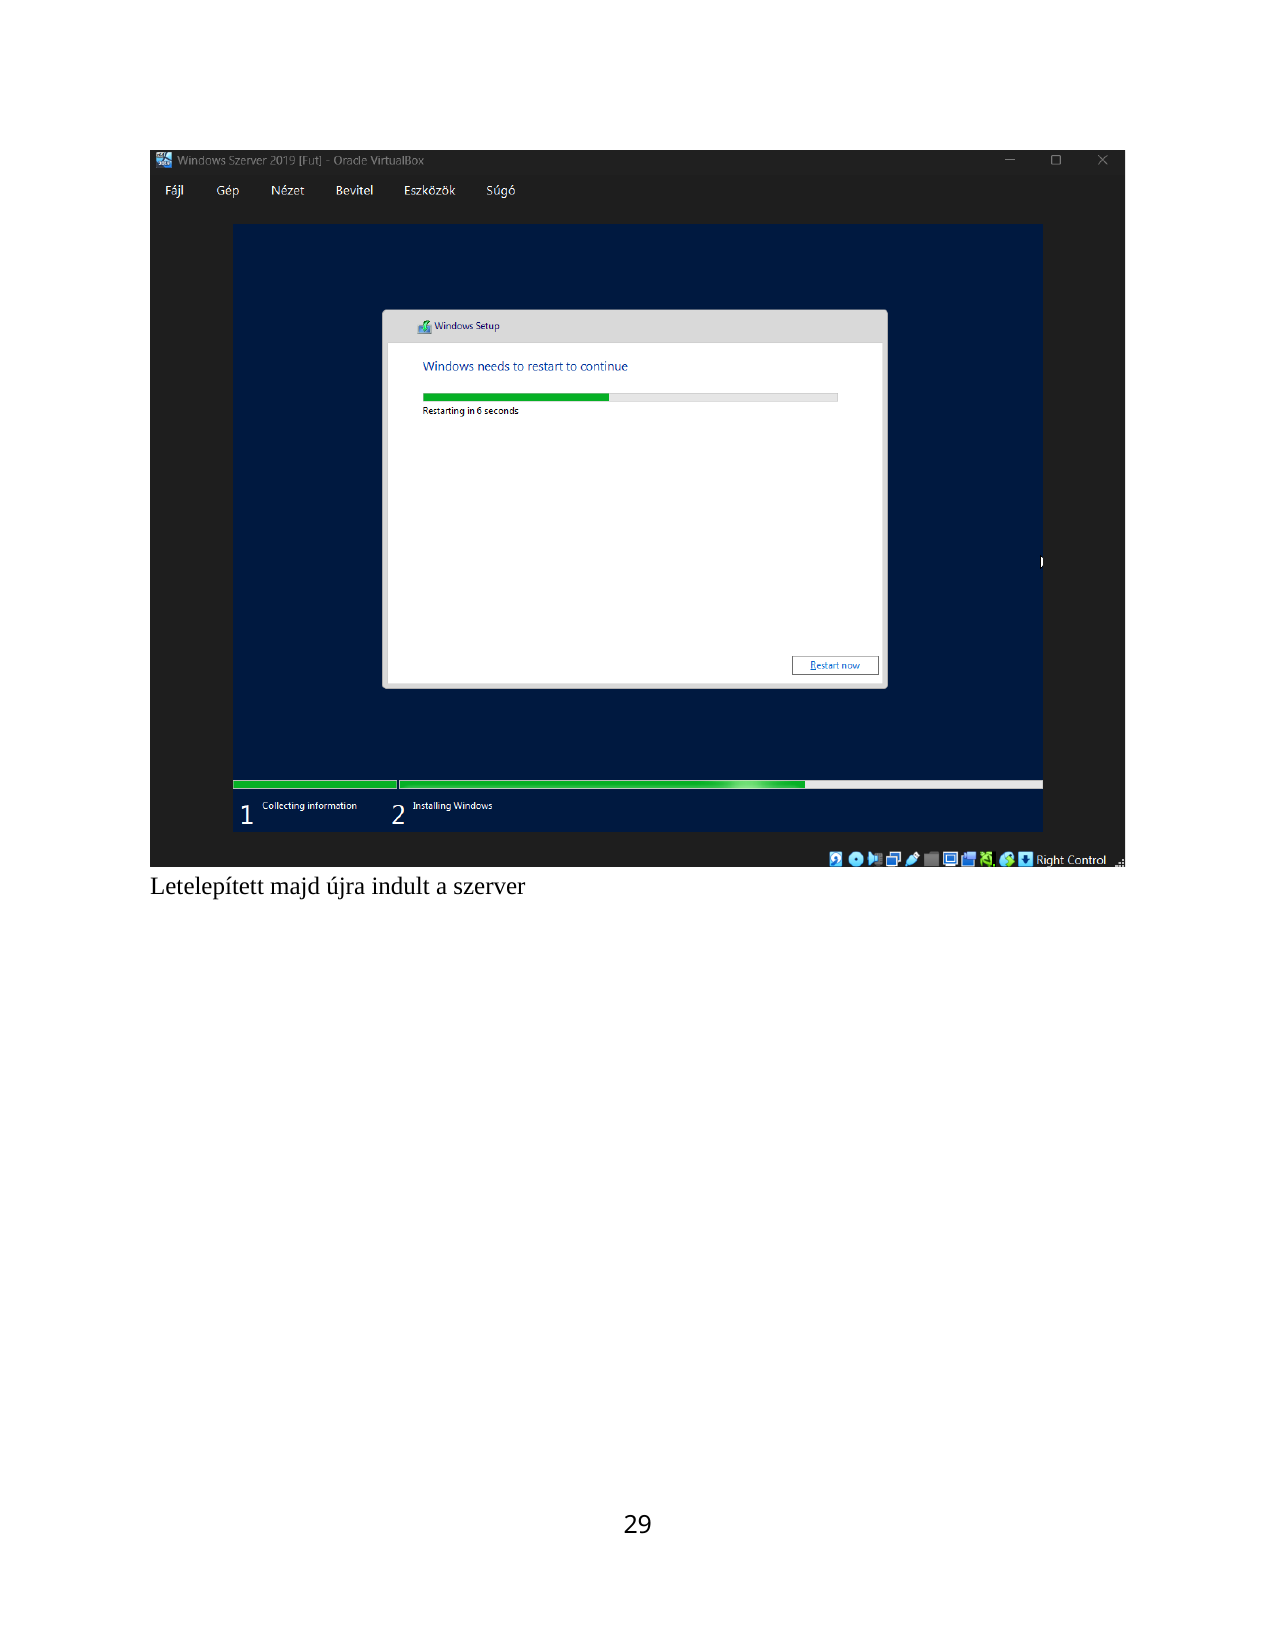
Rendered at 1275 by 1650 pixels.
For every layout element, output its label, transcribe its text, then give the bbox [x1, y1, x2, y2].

picture [150, 150, 1125, 867]
text Letelepített majd újra indult a szerver [150, 867, 1125, 900]
